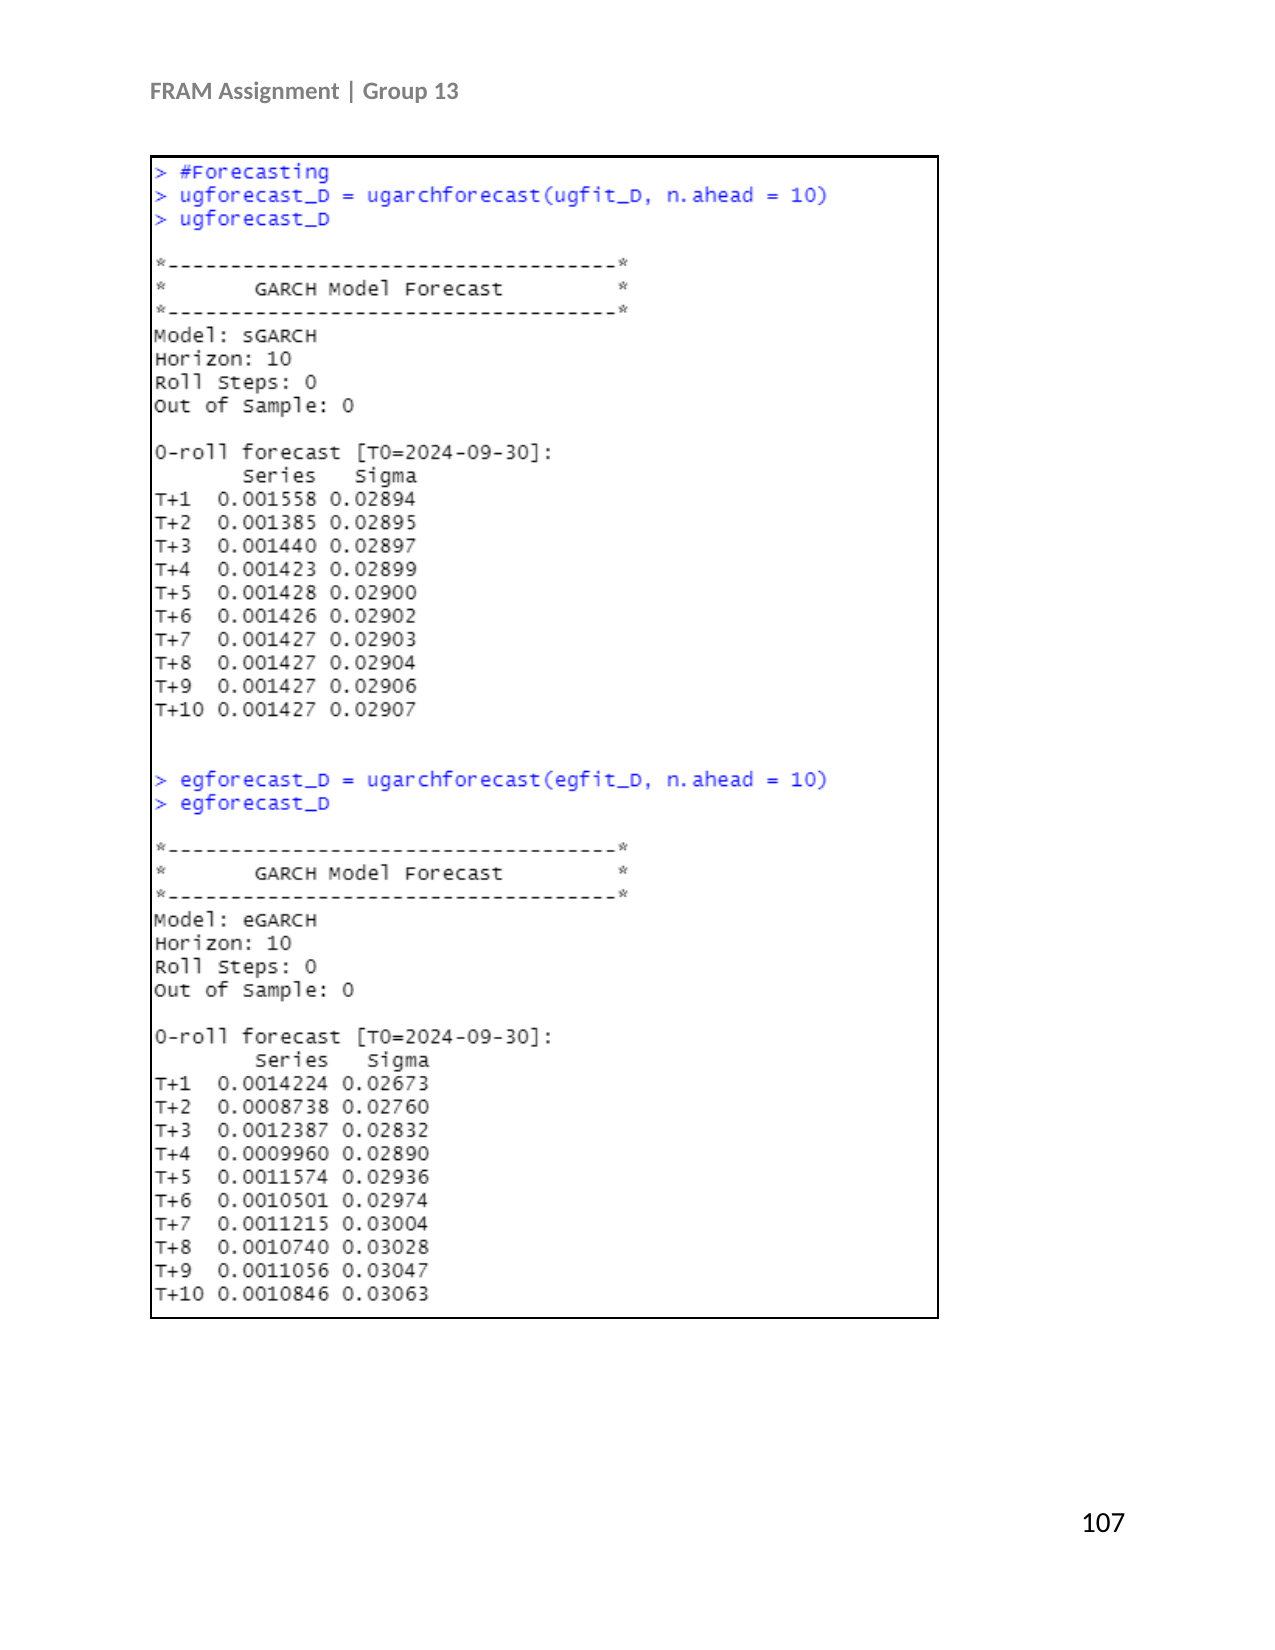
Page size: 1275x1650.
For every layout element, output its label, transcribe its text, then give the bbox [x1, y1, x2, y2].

picture [152, 158, 937, 1317]
